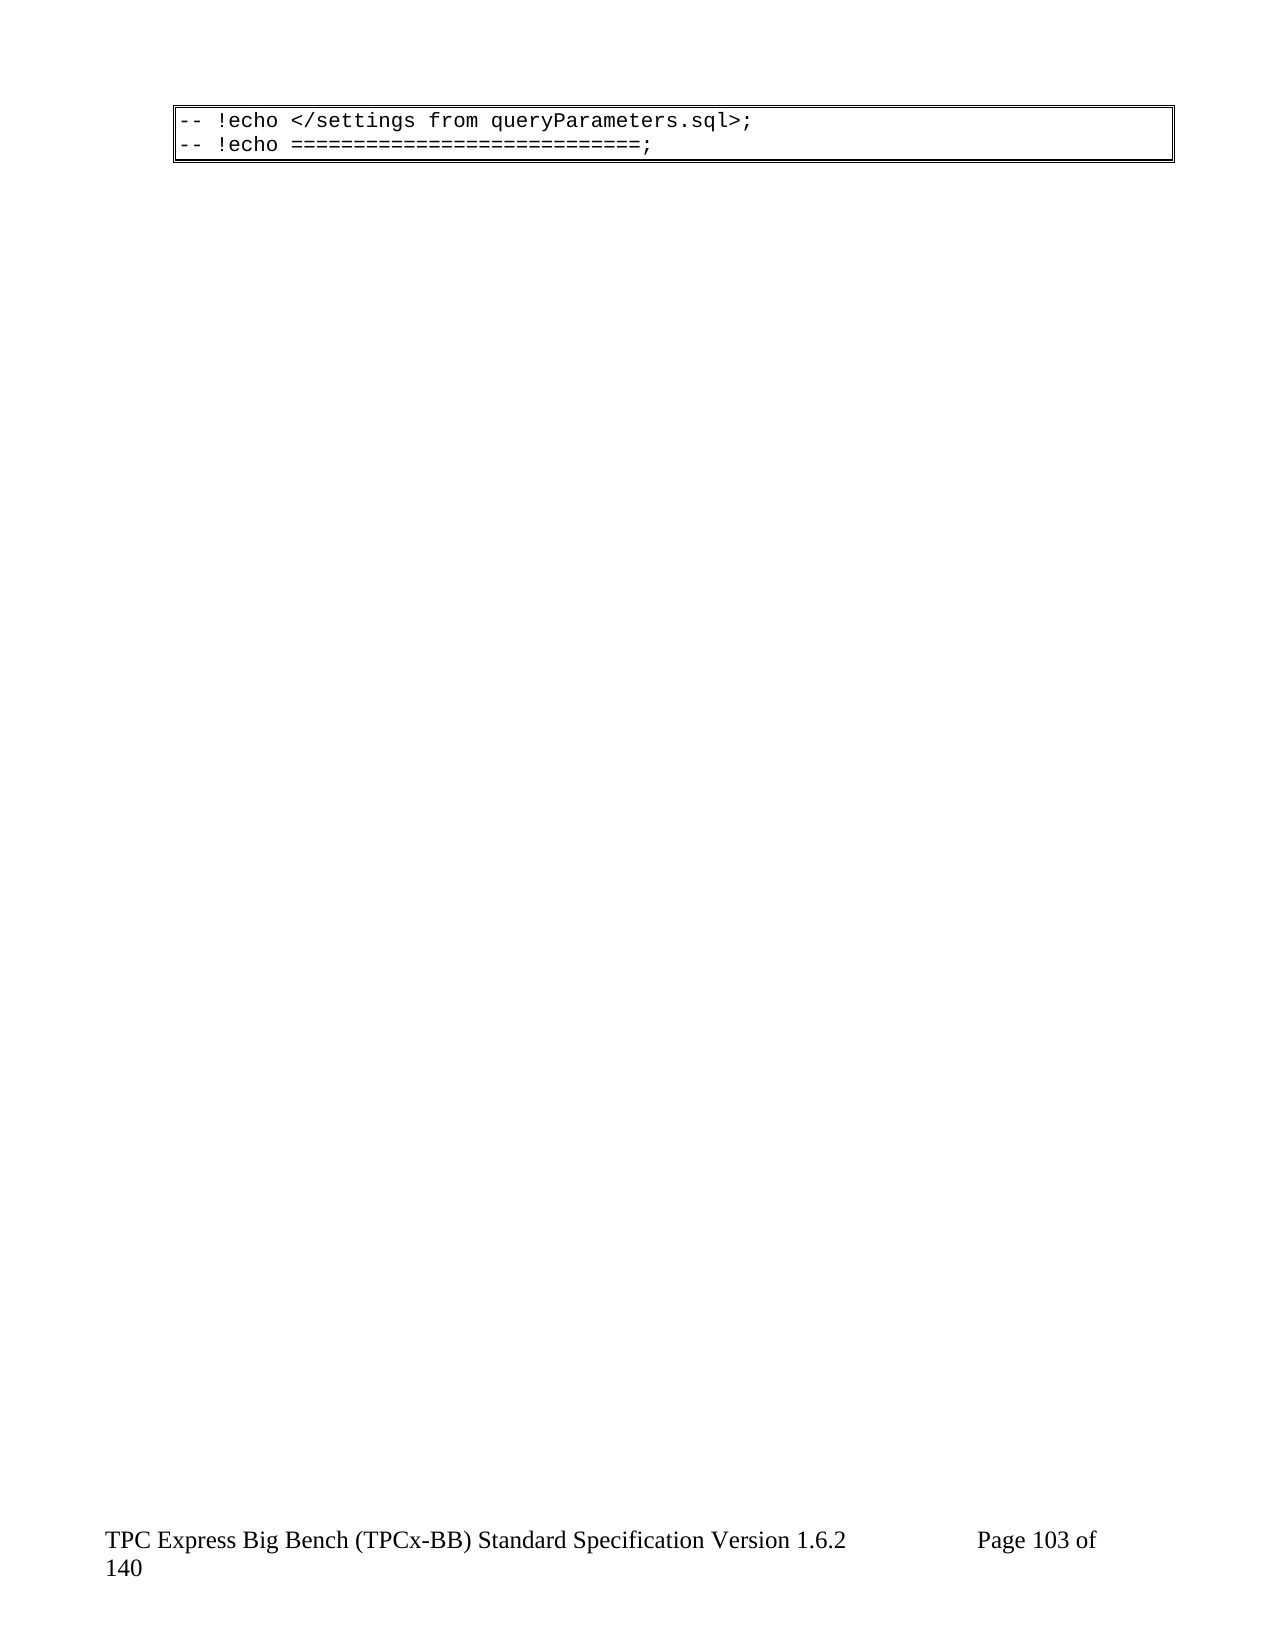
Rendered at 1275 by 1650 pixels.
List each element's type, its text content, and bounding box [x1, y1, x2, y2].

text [176, 129, 1172, 159]
text -- !echo </settings from queryParameters.sql>; [176, 108, 1172, 129]
